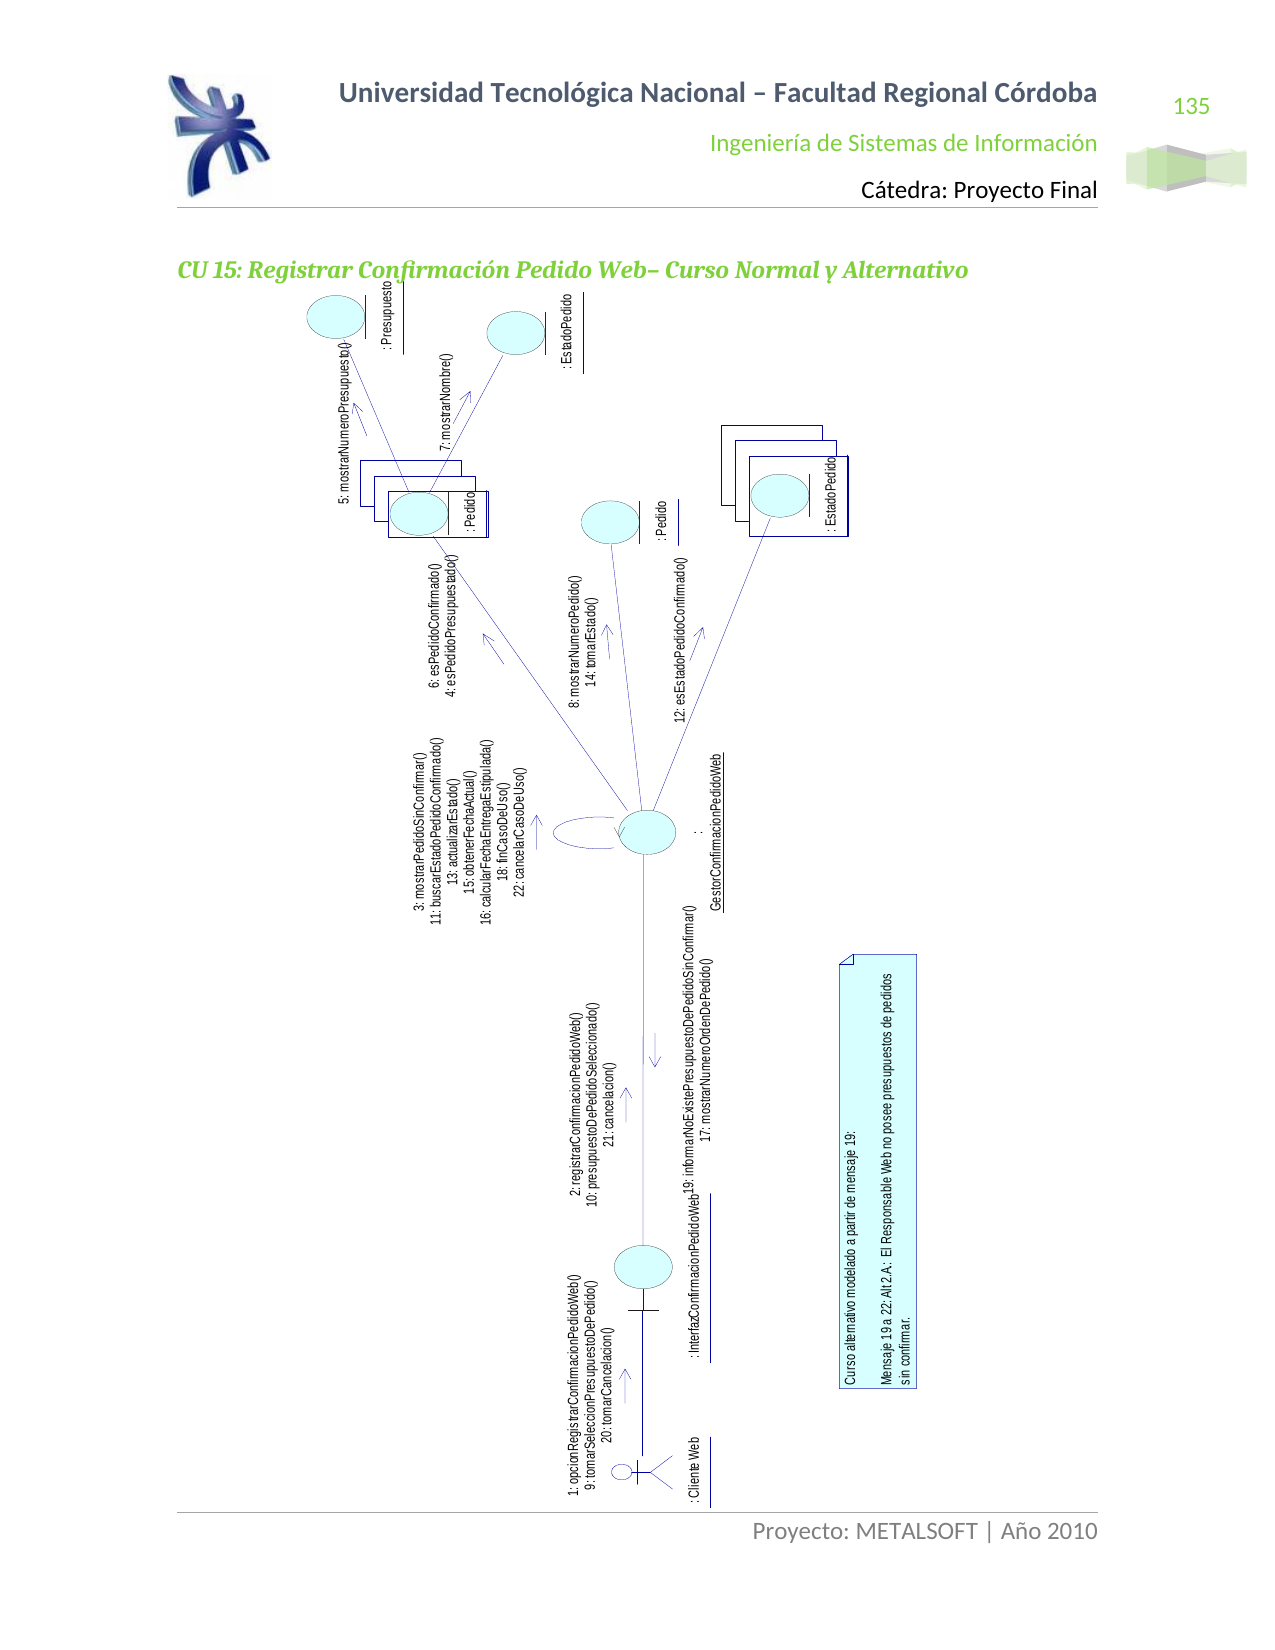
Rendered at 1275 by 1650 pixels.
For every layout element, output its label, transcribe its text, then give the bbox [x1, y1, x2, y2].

text CU 15: Registrar Confirmación Pedido Web– Curso Normal y Alternativo [177, 256, 1098, 284]
picture [167, 74, 272, 199]
